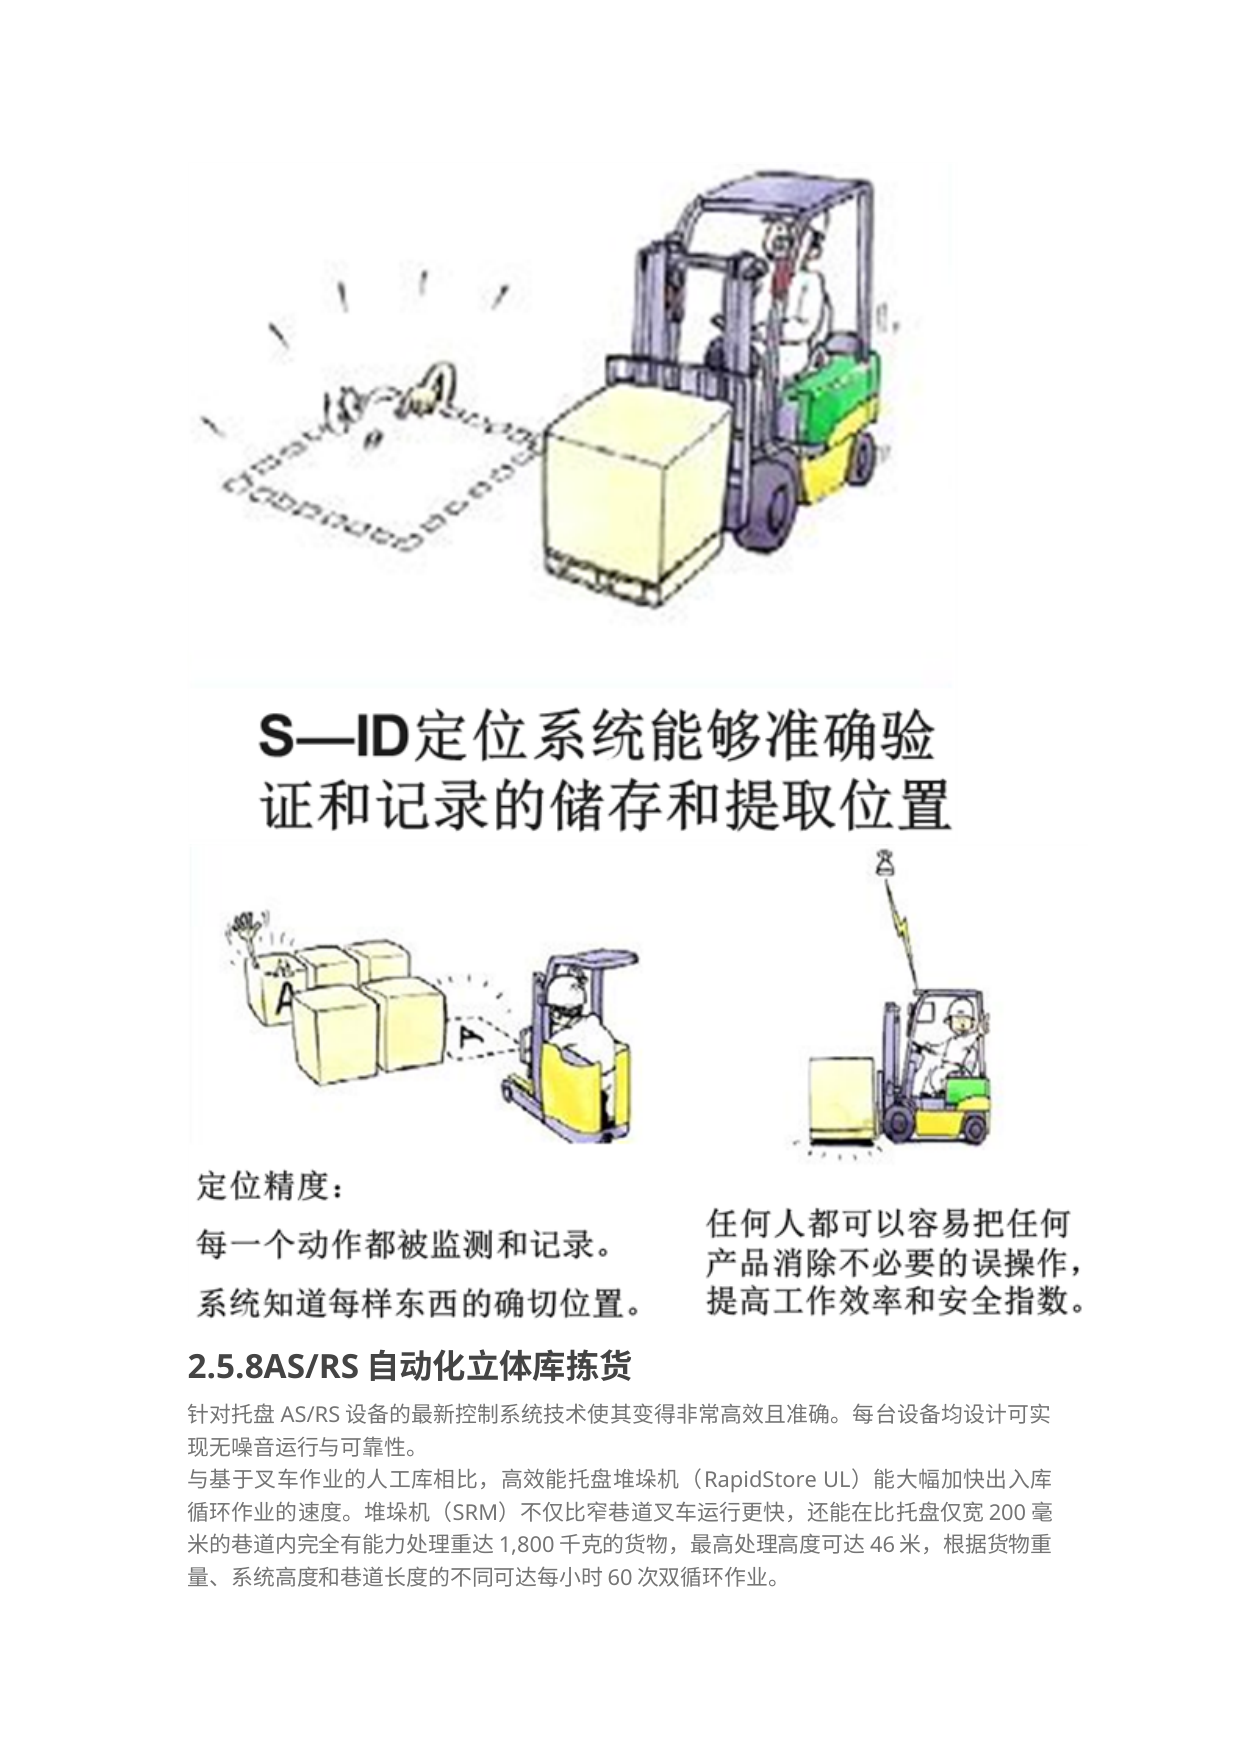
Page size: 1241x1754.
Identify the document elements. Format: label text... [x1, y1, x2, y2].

text 2.5.8AS/RS自动化立体库拣货 [187, 1332, 1053, 1397]
text 针对托盘AS/RS设备的最新控制系统技术使其变得非常高效且准确。每台设备均设计可实现无噪音运行与可靠性。 [187, 1397, 1053, 1462]
picture [187, 162, 958, 842]
picture [187, 844, 1088, 1321]
text 与基于叉车作业的人工库相比，高效能托盘堆垛机（RapidStore UL）能大幅加快出入库循环作业的速度。堆垛机（SRM）不仅比窄巷道叉车运行更快，还能在比托盘仅宽200毫米的巷道内完全有能力处理重达1,800千克的货物，最高处理高度可达46米，根据货物重量、系统高度和巷道长度的不同可达每小时60次双循环作业。 [187, 1462, 1053, 1592]
